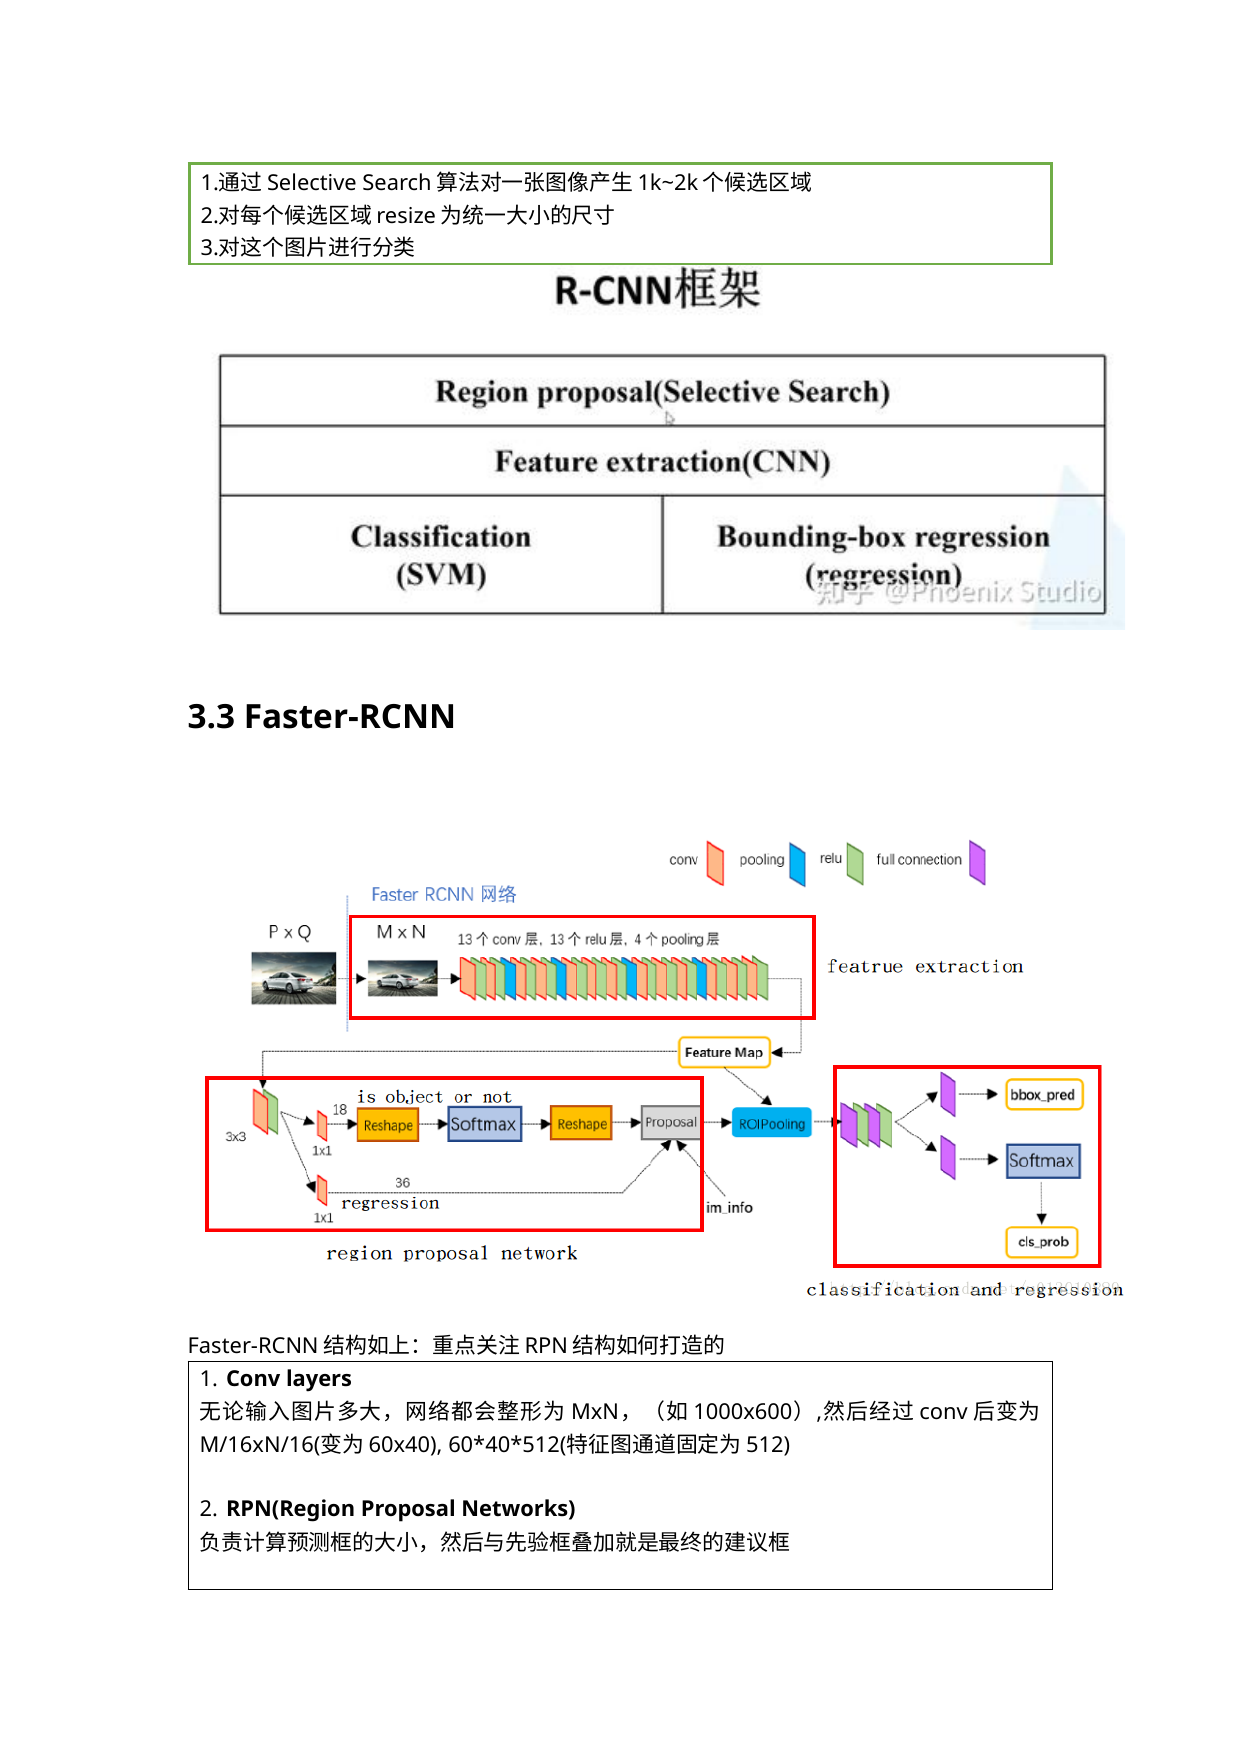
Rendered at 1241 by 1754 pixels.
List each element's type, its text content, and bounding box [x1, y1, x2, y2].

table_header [191, 165, 1050, 263]
picture [187, 265, 1125, 630]
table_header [189, 1362, 1052, 1589]
picture [187, 808, 1131, 1307]
subtitle 3.3 Faster-RCNN [187, 683, 1053, 748]
text Faster-RCNN结构如上：重点关注RPN结构如何打造的 [187, 1328, 1053, 1361]
